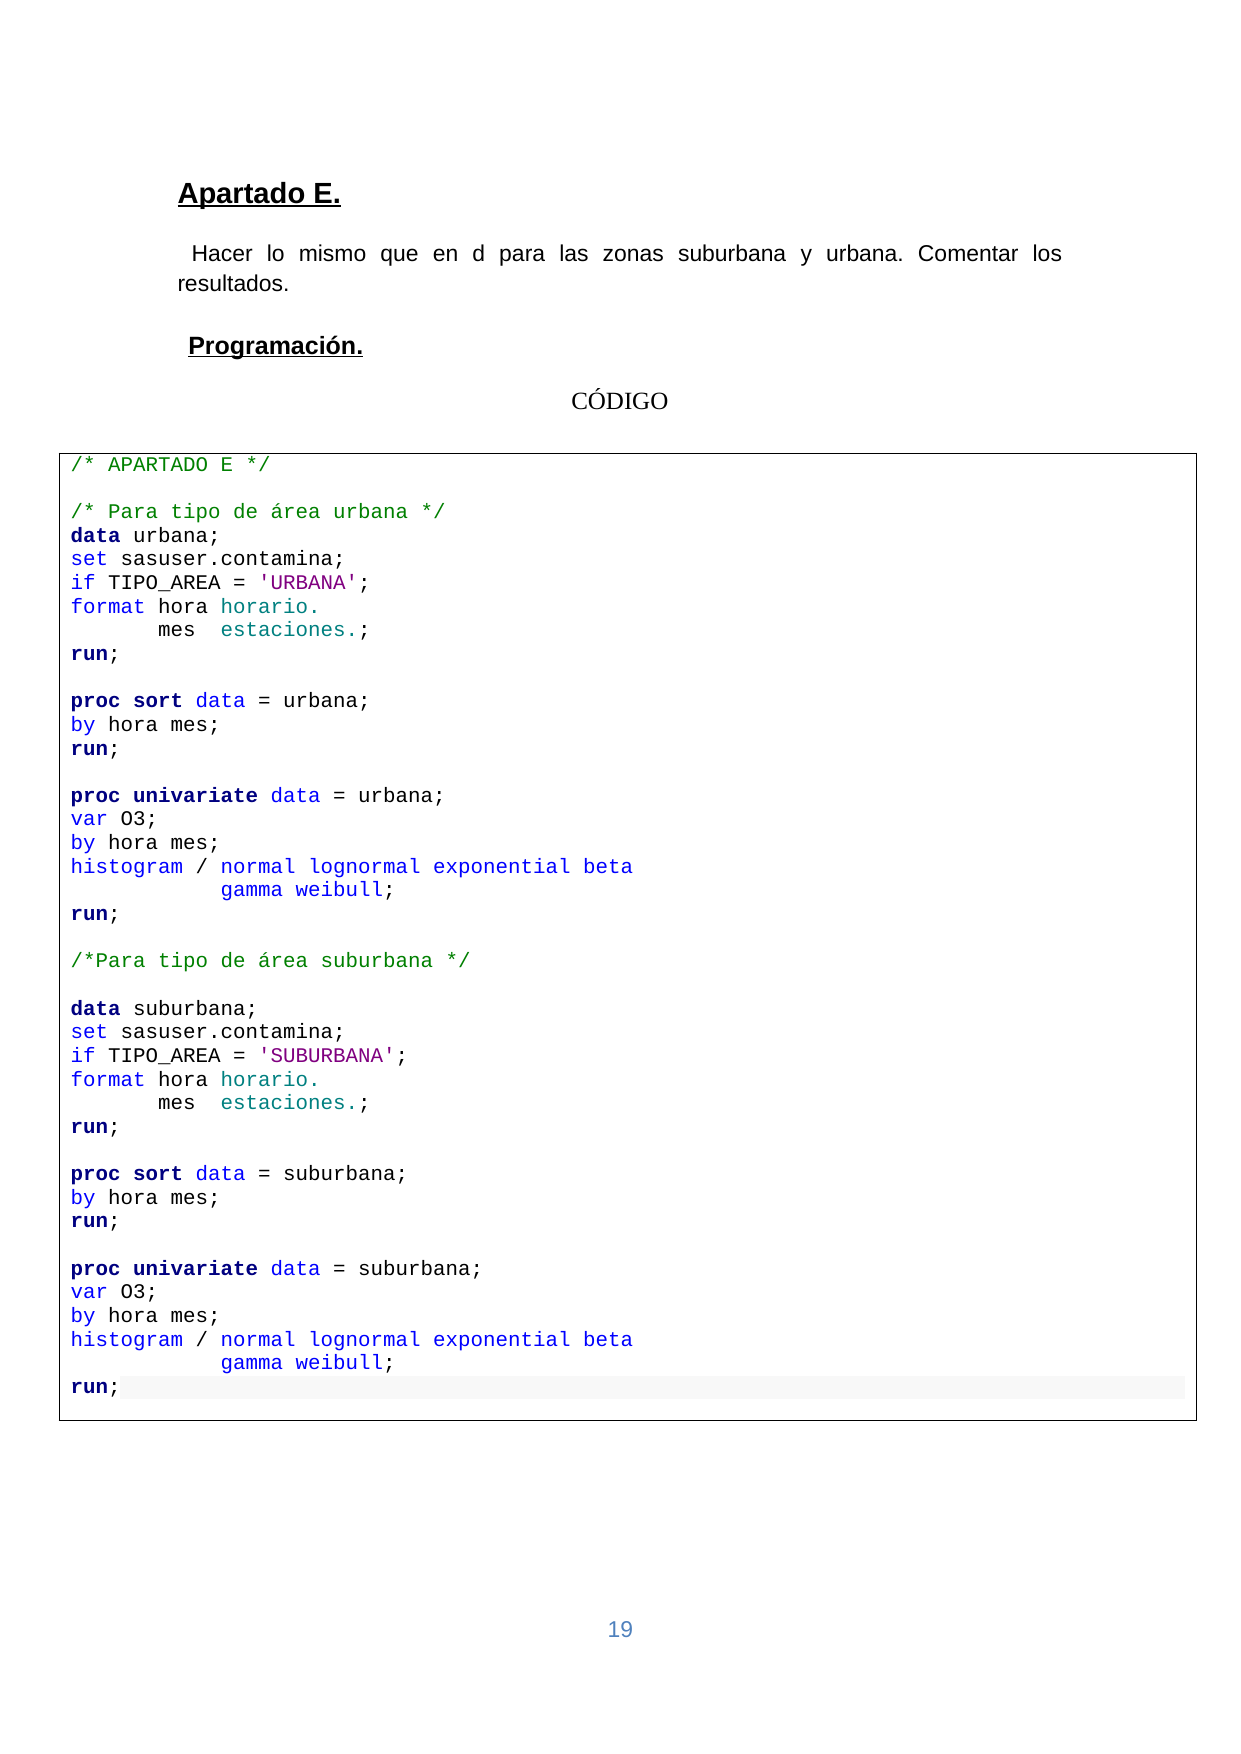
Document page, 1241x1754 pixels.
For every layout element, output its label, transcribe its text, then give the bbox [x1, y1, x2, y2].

text Hacer lo mismo que en d para las zonas suburbana y urbana. Comentar los resultados. [177, 240, 1063, 297]
text Programación. [188, 331, 1063, 359]
text Apartado E. [177, 176, 1063, 210]
table_header /* APARTADO E */ /* Para tipo de área urbana */ data urbana; set sasuser.contamina; if TIPO_AREA = 'URBANA'; format hora horario. mes estaciones.; run; proc sort data = urbana; by hora mes; run; proc univariate data = urbana; var O3; by hora mes; histogram / normal lognormal exponential beta gamma weibull; run; /*Para tipo de área suburbana */ data suburbana; set sasuser.contamina; if TIPO_AREA = 'SUBURBANA'; format hora horario. mes estaciones.; run; proc sort data = suburbana; by hora mes; run; proc univariate data = suburbana; var O3; by hora mes; histogram / normal lognormal exponential beta gamma weibull; run; [60, 454, 1196, 1420]
